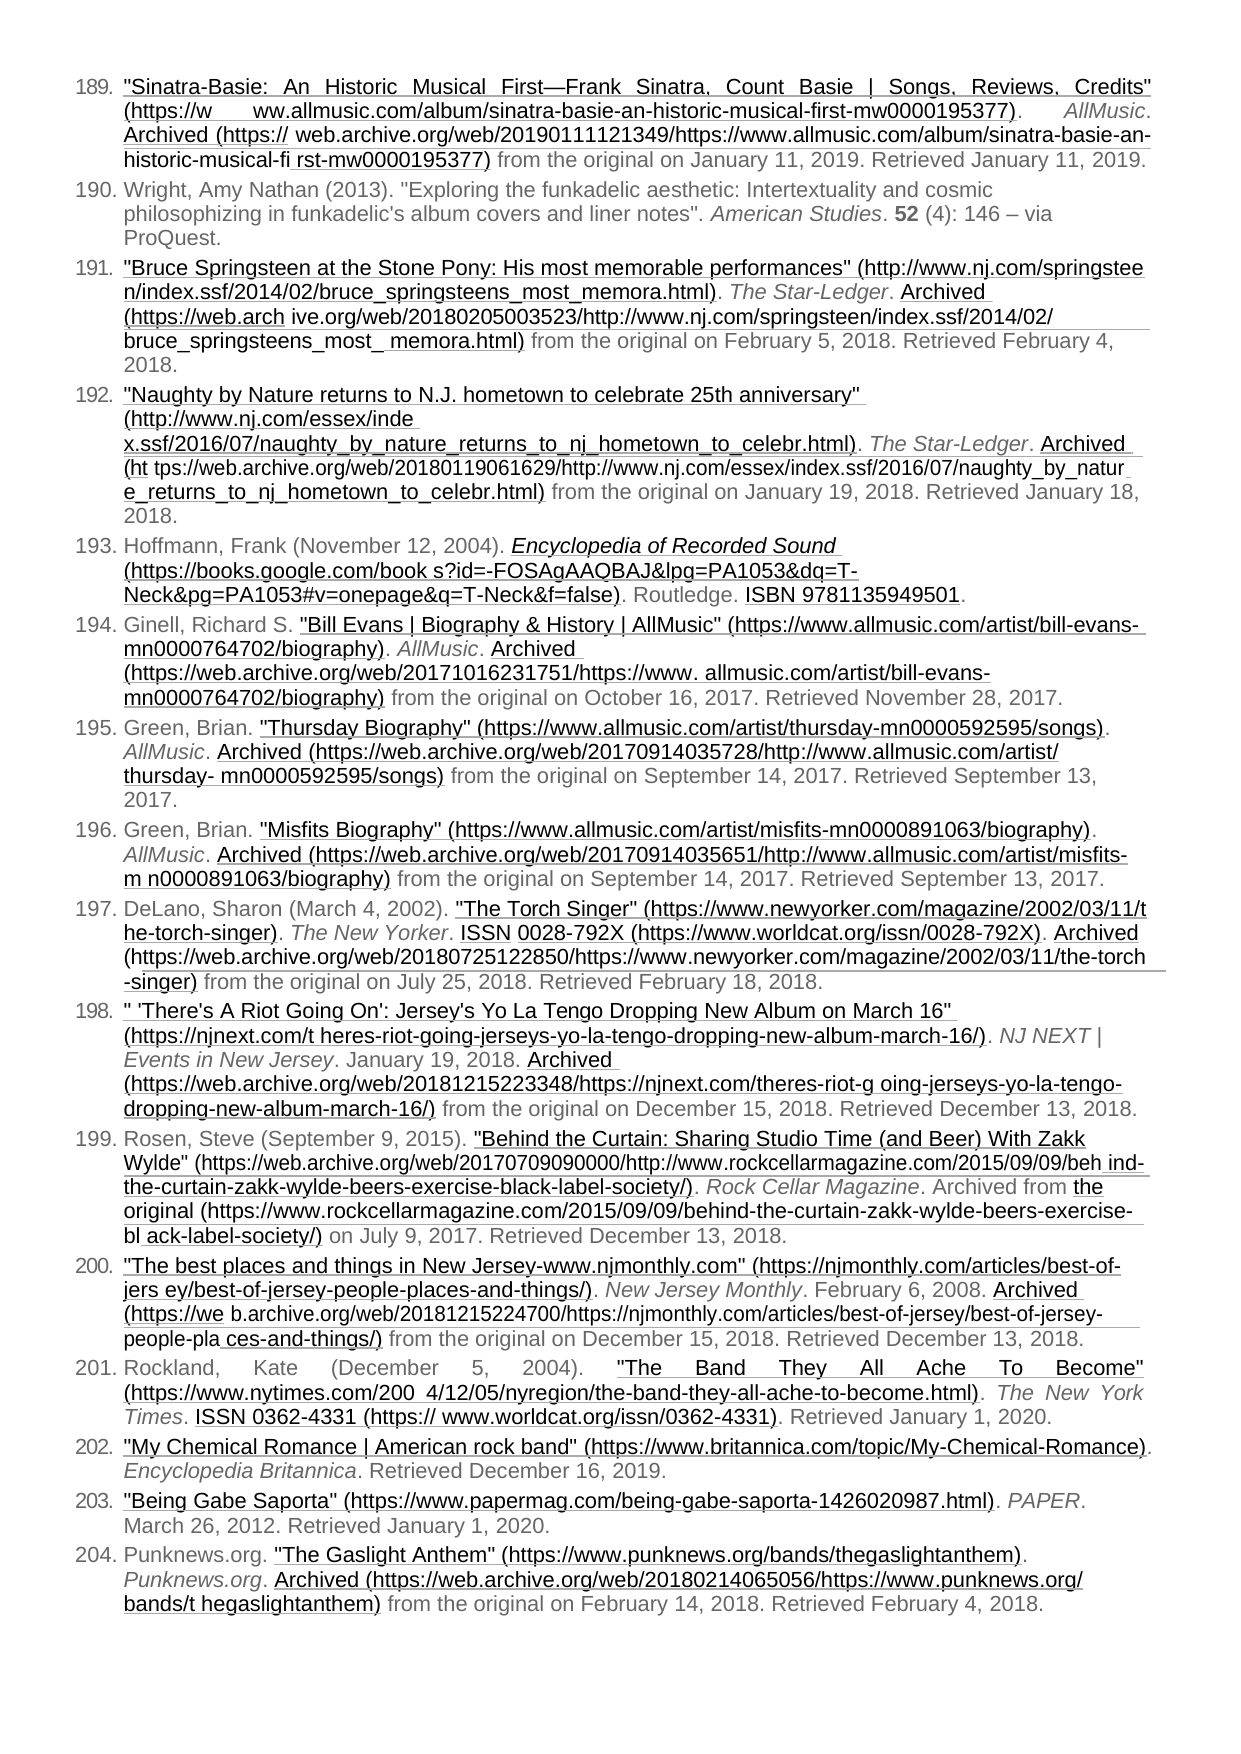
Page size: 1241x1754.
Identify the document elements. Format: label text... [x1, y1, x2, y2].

list Green, Brian. "Thursday Biography" (https://www.allmusic.com/artist/thursday-mn0000592595/songs). AllMusic. Archived (https://web.archive.org/web/20170914035728/http://www.allmusic.com/artist/thursday- mn0000592595/songs) from the original on September 14, 2017. Retrieved September 13, 2017. [75, 716, 1144, 813]
list DeLano, Sharon (March 4, 2002). "The Torch Singer" (https://www.newyorker.com/magazine/2002/03/11/t he-torch-singer). The New Yorker. ISSN 0028-792X (https://www.worldcat.org/issn/0028-792X). Archived (https://web.archive.org/web/20180725122850/https://www.newyorker.com/magazine/2002/03/11/the-torch [75, 897, 1149, 969]
list " 'There's A Riot Going On': Jersey's Yo La Tengo Dropping New Album on March 16" (https://njnext.com/t heres-riot-going-jerseys-yo-la-tengo-dropping-new-album-march-16/). NJ NEXT | Events in New Jersey. January 19, 2018. Archived (https://web.archive.org/web/20181215223348/https://njnext.com/theres-riot-g oing-jerseys-yo-la-tengo-dropping-new-album-march-16/) from the original on December 15, 2018. Retrieved December 13, 2018. [75, 999, 1143, 1121]
list Ginell, Richard S. "Bill Evans | Biography & History | AllMusic" (https://www.allmusic.com/artist/bill-evans- mn0000764702/biography). AllMusic. Archived (https://web.archive.org/web/20171016231751/https://www. allmusic.com/artist/bill-evans-mn0000764702/biography) from the original on October 16, 2017. Retrieved November 28, 2017. [75, 613, 1152, 710]
list Green, Brian. "Misfits Biography" (https://www.allmusic.com/artist/misfits-mn0000891063/biography). AllMusic. Archived (https://web.archive.org/web/20170914035651/http://www.allmusic.com/artist/misfits-m n0000891063/biography) from the original on September 14, 2017. Retrieved September 13, 2017. [75, 818, 1141, 891]
list "Being Gabe Saporta" (https://www.papermag.com/being-gabe-saporta-1426020987.html). PAPER. March 26, 2012. Retrieved January 1, 2020. [75, 1489, 1147, 1538]
list Rosen, Steve (September 9, 2015). "Behind the Curtain: Sharing Studio Time (and Beer) With Zakk Wylde" (https://web.archive.org/web/20170709090000/http://www.rockcellarmagazine.com/2015/09/09/beh ind-the-curtain-zakk-wylde-beers-exercise-black-label-society/). Rock Cellar Magazine. Archived from the original (https://www.rockcellarmagazine.com/2015/09/09/behind-the-curtain-zakk-wylde-beers-exercise-bl ack-label-society/) on July 9, 2017. Retrieved December 13, 2018. [75, 1127, 1151, 1248]
list "Sinatra-Basie: An Historic Musical First—Frank Sinatra, Count Basie | Songs, Reviews, Credits" (https://w ww.allmusic.com/album/sinatra-basie-an-historic-musical-first-mw0000195377). AllMusic. Archived (https:// web.archive.org/web/20190111121349/https://www.allmusic.com/album/sinatra-basie-an-historic-musical-fi rst-mw0000195377) from the original on January 11, 2019. Retrieved January 11, 2019. [75, 75, 1151, 172]
list "Bruce Springsteen at the Stone Pony: His most memorable performances" (http://www.nj.com/springstee n/index.ssf/2014/02/bruce_springsteens_most_memora.html). The Star-Ledger. Archived (https://web.arch ive.org/web/20180205003523/http://www.nj.com/springsteen/index.ssf/2014/02/bruce_springsteens_most_ memora.html) from the original on February 5, 2018. Retrieved February 4, 2018. [75, 256, 1150, 377]
list Punknews.org. "The Gaslight Anthem" (https://www.punknews.org/bands/thegaslightanthem). Punknews.org. Archived (https://web.archive.org/web/20180214065056/https://www.punknews.org/bands/t hegaslightanthem) from the original on February 14, 2018. Retrieved February 4, 2018. [75, 1543, 1149, 1616]
list Rockland, Kate (December 5, 2004). "The Band They All Ache To Become" (https://www.nytimes.com/200 4/12/05/nyregion/the-band-they-all-ache-to-become.html). The New York Times. ISSN 0362-4331 (https:// www.worldcat.org/issn/0362-4331). Retrieved January 1, 2020. [75, 1357, 1144, 1429]
list Wright, Amy Nathan (2013). "Exploring the funkadelic aesthetic: Intertextuality and cosmic philosophizing in funkadelic's album covers and liner notes". American Studies. 52 (4): 146 – via ProQuest. [75, 178, 1133, 250]
list "The best places and things in New Jersey-www.njmonthly.com" (https://njmonthly.com/articles/best-of-jers ey/best-of-jersey-people-places-and-things/). New Jersey Monthly. February 6, 2008. Archived (https://we b.archive.org/web/20181215224700/https://njmonthly.com/articles/best-of-jersey/best-of-jersey-people-pla ces-and-things/) from the original on December 15, 2018. Retrieved December 13, 2018. [75, 1254, 1148, 1351]
list "Naughty by Nature returns to N.J. hometown to celebrate 25th anniversary" (http://www.nj.com/essex/inde x.ssf/2016/07/naughty_by_nature_returns_to_nj_hometown_to_celebr.html). The Star-Ledger. Archived (ht tps://web.archive.org/web/20180119061629/http://www.nj.com/essex/index.ssf/2016/07/naughty_by_natur e_returns_to_nj_hometown_to_celebr.html) from the original on January 19, 2018. Retrieved January 18, 2018. [75, 383, 1151, 528]
text Encyclopedia Britannica. Retrieved December 16, 2019. [123, 1459, 1178, 1484]
list "My Chemical Romance | American rock band" (https://www.britannica.com/topic/My-Chemical-Romance). [75, 1434, 1178, 1459]
text -singer) from the original on July 25, 2018. Retrieved February 18, 2018. [123, 971, 1178, 994]
list Hoffmann, Frank (November 12, 2004). Encyclopedia of Recorded Sound (https://books.google.com/book s?id=-FOSAgAAQBAJ&lpg=PA1053&dq=T-Neck&pg=PA1053#v=onepage&q=T-Neck&f=false). Routledge. ISBN 9781135949501. [75, 534, 1141, 607]
